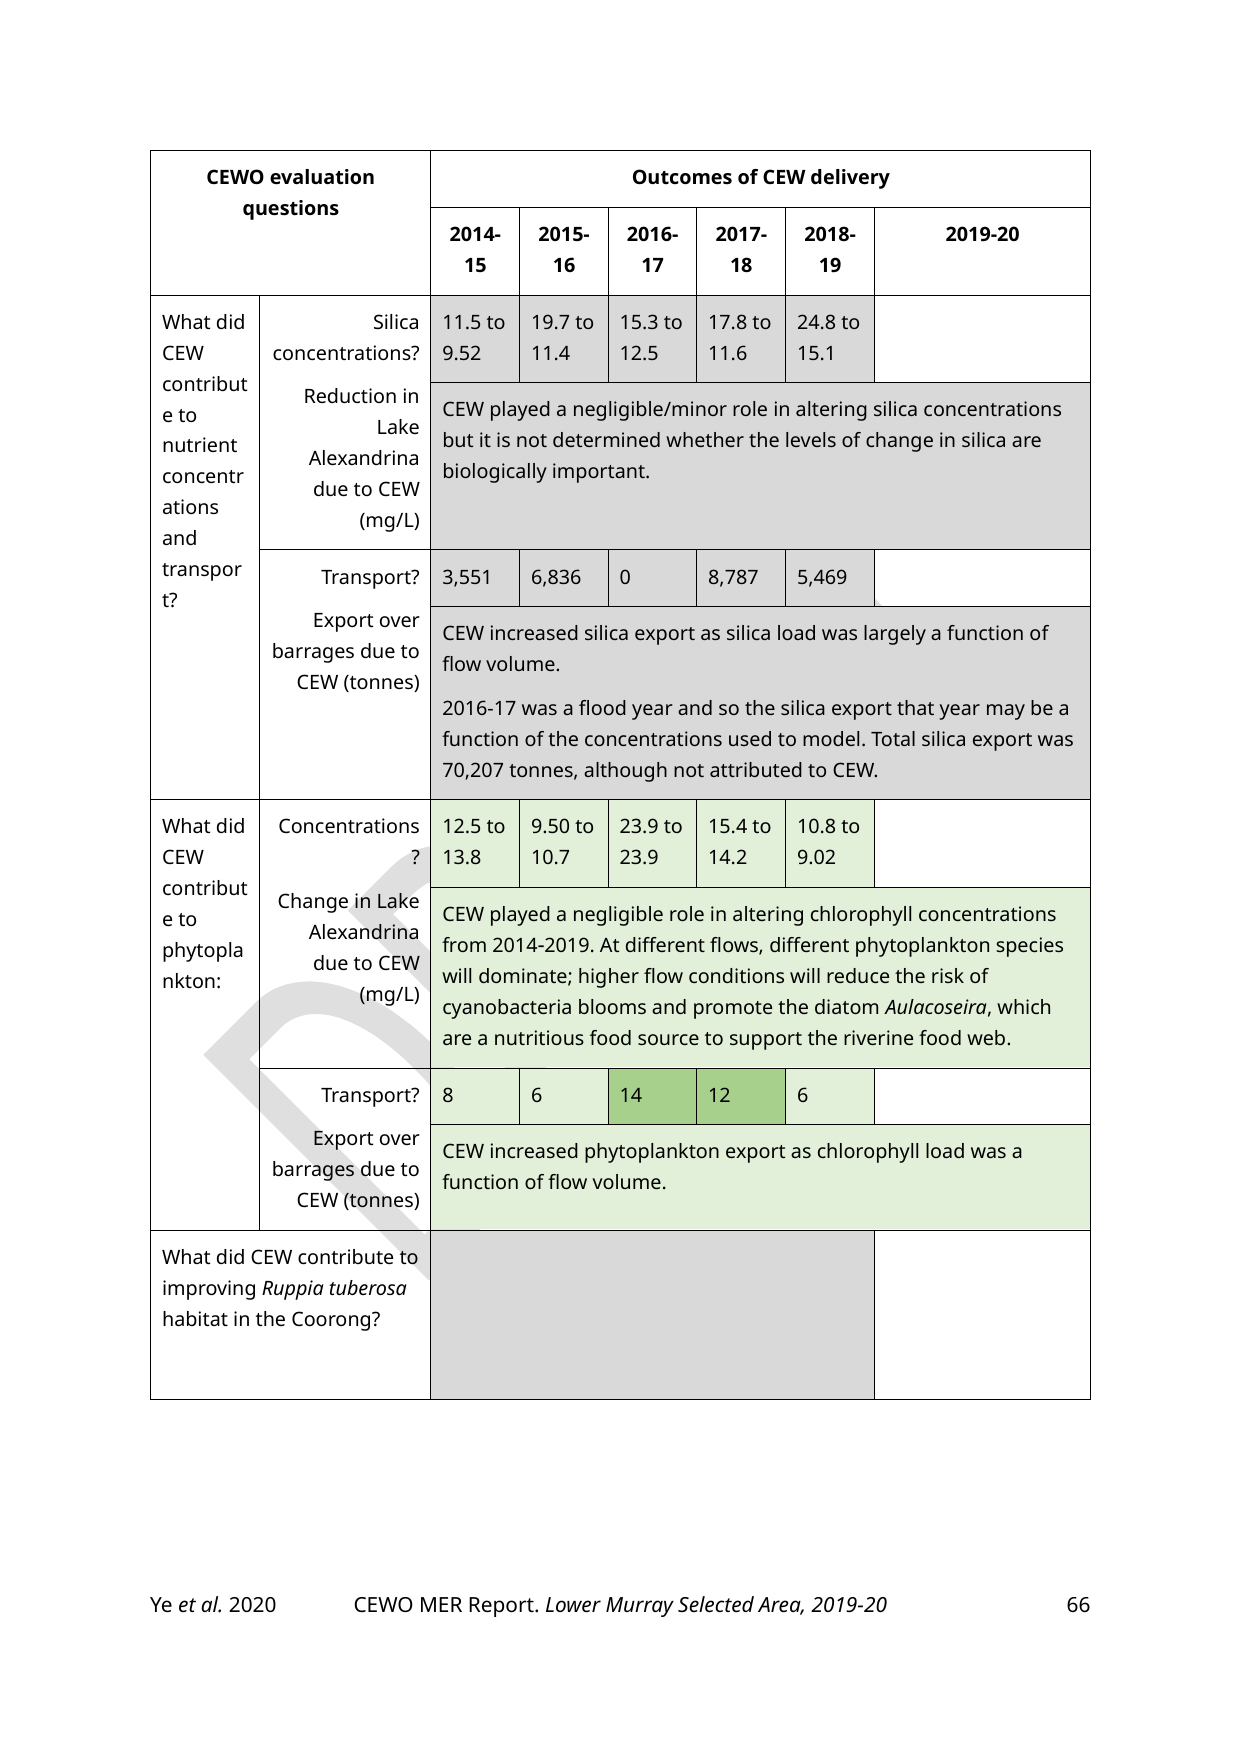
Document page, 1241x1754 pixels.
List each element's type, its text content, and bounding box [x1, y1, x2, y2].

table_cell 2016-17 [609, 208, 696, 294]
table_cell 2019-20 [875, 208, 1090, 294]
table_cell 8 [431, 1069, 519, 1124]
table_cell 6 [786, 1069, 874, 1124]
table_cell Concentrations? Change in Lake Alexandrina due to CEW (mg/L) [260, 800, 430, 1067]
table_cell [875, 550, 1090, 606]
table_cell 14 [609, 1069, 696, 1124]
table_cell 10.8 to 9.02 [786, 800, 874, 887]
table_cell What did CEW contribute to improving Ruppia tuberosa habitat in the Coorong? [151, 1231, 430, 1399]
table_cell [875, 1231, 1090, 1399]
table_cell 12.5 to 13.8 [431, 800, 519, 887]
table_cell CEW increased phytoplankton export as chlorophyll load was a function of flow volume. [431, 1125, 1090, 1229]
table_cell 12 [697, 1069, 785, 1124]
table_cell 6,836 [520, 550, 608, 606]
table_header CEWO evaluation questions [151, 151, 430, 294]
table_cell CEW played a negligible/minor role in altering silica concentrations but it is not determined whether the levels of change in silica are biologically important. [431, 383, 1090, 549]
table_cell CEW played a negligible role in altering chlorophyll concentrations from 20142019. At different flows, different phytoplankton species will dominate; higher flow conditions will reduce the risk of cyanobacteria blooms and promote the diatom Aulacoseira, which are a nutritious food source to support the riverine food web. [431, 888, 1090, 1067]
table_cell 2014-15 [431, 208, 519, 294]
table_cell 6 [520, 1069, 608, 1124]
table_cell 2015-16 [520, 208, 608, 294]
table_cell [151, 296, 259, 799]
table_cell 15.3 to 12.5 [609, 296, 696, 382]
table_cell [875, 800, 1090, 887]
table_cell Transport? Export over barrages due to CEW (tonnes) [260, 550, 430, 799]
table_cell 3,551 [431, 550, 519, 606]
table_cell Transport? Export over barrages due to CEW (tonnes) [260, 1069, 430, 1229]
table_header Outcomes of CEW delivery [431, 151, 1090, 207]
table_cell 17.8 to 11.6 [697, 296, 785, 382]
table_cell 2017-18 [697, 208, 785, 294]
table_cell 15.4 to 14.2 [697, 800, 785, 887]
table_cell 8,787 [697, 550, 785, 606]
table_cell [431, 1231, 874, 1399]
table_cell CEW increased silica export as silica load was largely a function of flow volume. 2016-17 was a flood year and so the silica export that year may be a function of the concentrations used to model. Total silica export was 70,207 tonnes, although not attributed to CEW. [431, 607, 1090, 799]
table_cell What did CEW contribute to phytoplankton: [151, 800, 259, 1229]
table_cell 24.8 to 15.1 [786, 296, 874, 382]
table_cell 5,469 [786, 550, 874, 606]
table_cell 19.7 to 11.4 [520, 296, 608, 382]
table_cell [875, 1069, 1090, 1124]
table_cell 9.50 to 10.7 [520, 800, 608, 887]
table_cell 23.9 to 23.9 [609, 800, 696, 887]
table_cell 0 [609, 550, 696, 606]
table_cell [875, 296, 1090, 382]
table_cell 2018-19 [786, 208, 874, 294]
table_cell 11.5 to 9.52 [431, 296, 519, 382]
table_cell Silica concentrations? Reduction in Lake Alexandrina due to CEW (mg/L) [260, 296, 430, 549]
